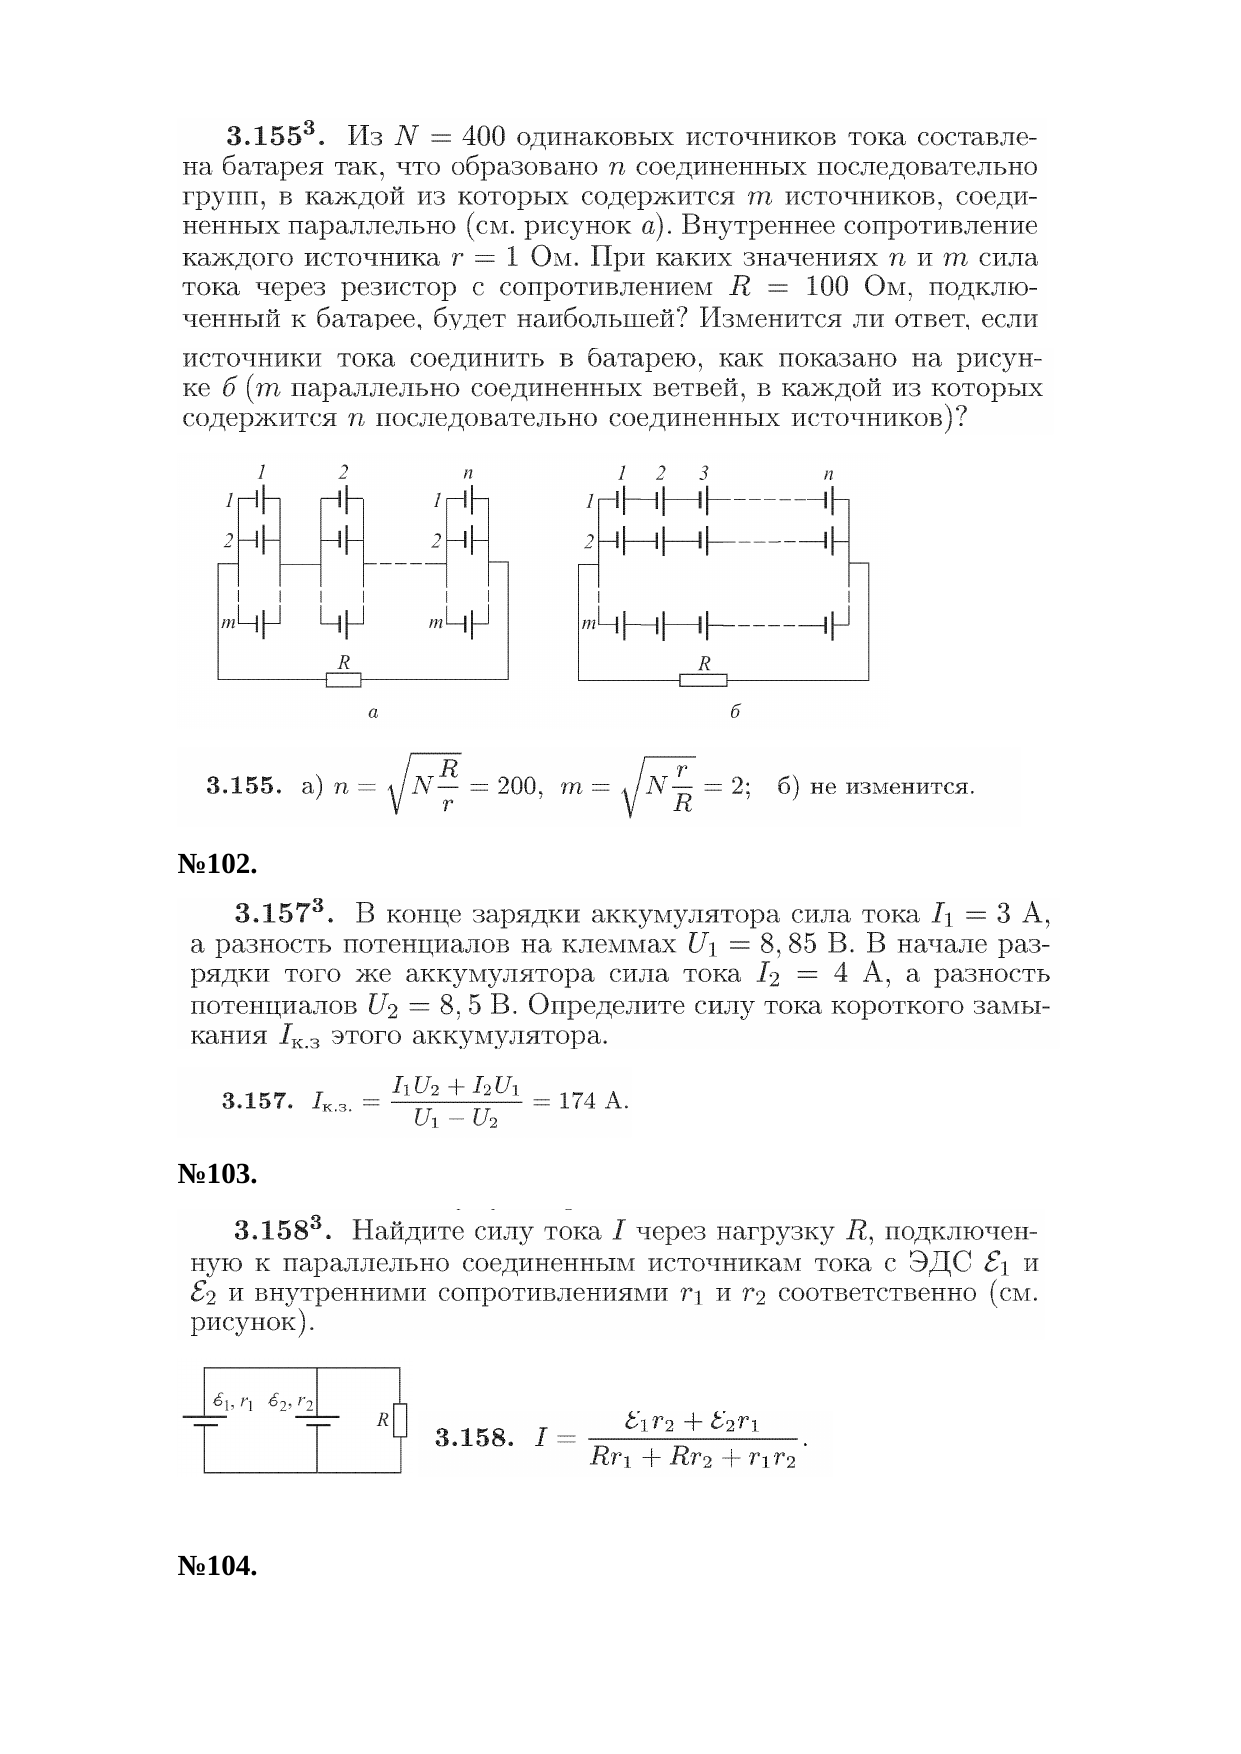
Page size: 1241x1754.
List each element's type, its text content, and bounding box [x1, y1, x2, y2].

picture [177, 1358, 414, 1477]
picture [177, 348, 1054, 435]
text №104. [177, 1548, 1152, 1582]
picture [418, 1411, 834, 1477]
picture [177, 118, 1048, 330]
text №102. [177, 846, 1152, 879]
text №103. [177, 1157, 1152, 1190]
picture [177, 1067, 632, 1138]
picture [177, 747, 1022, 827]
picture [177, 453, 890, 729]
picture [177, 898, 1060, 1049]
picture [177, 1209, 1045, 1340]
